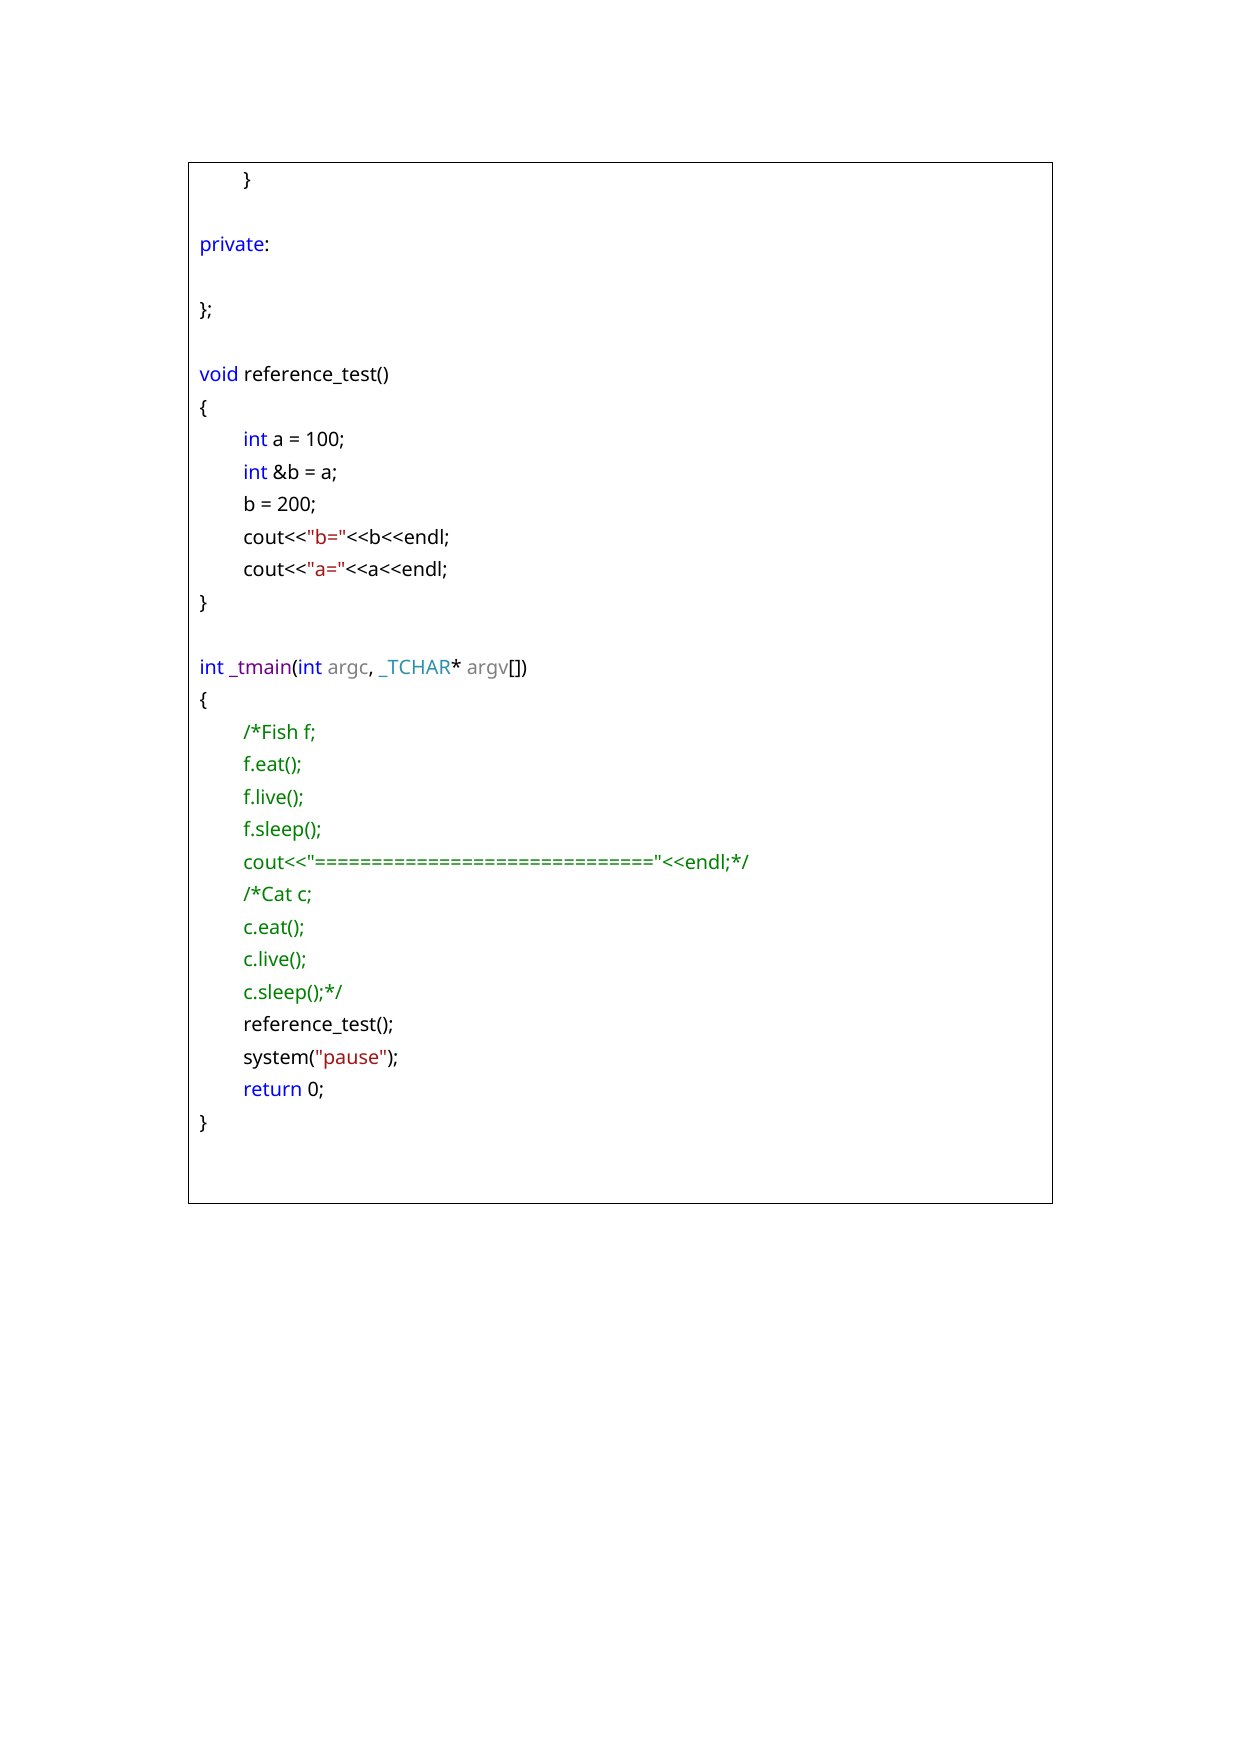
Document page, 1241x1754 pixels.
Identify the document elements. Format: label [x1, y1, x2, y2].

table_header [189, 163, 1052, 1203]
